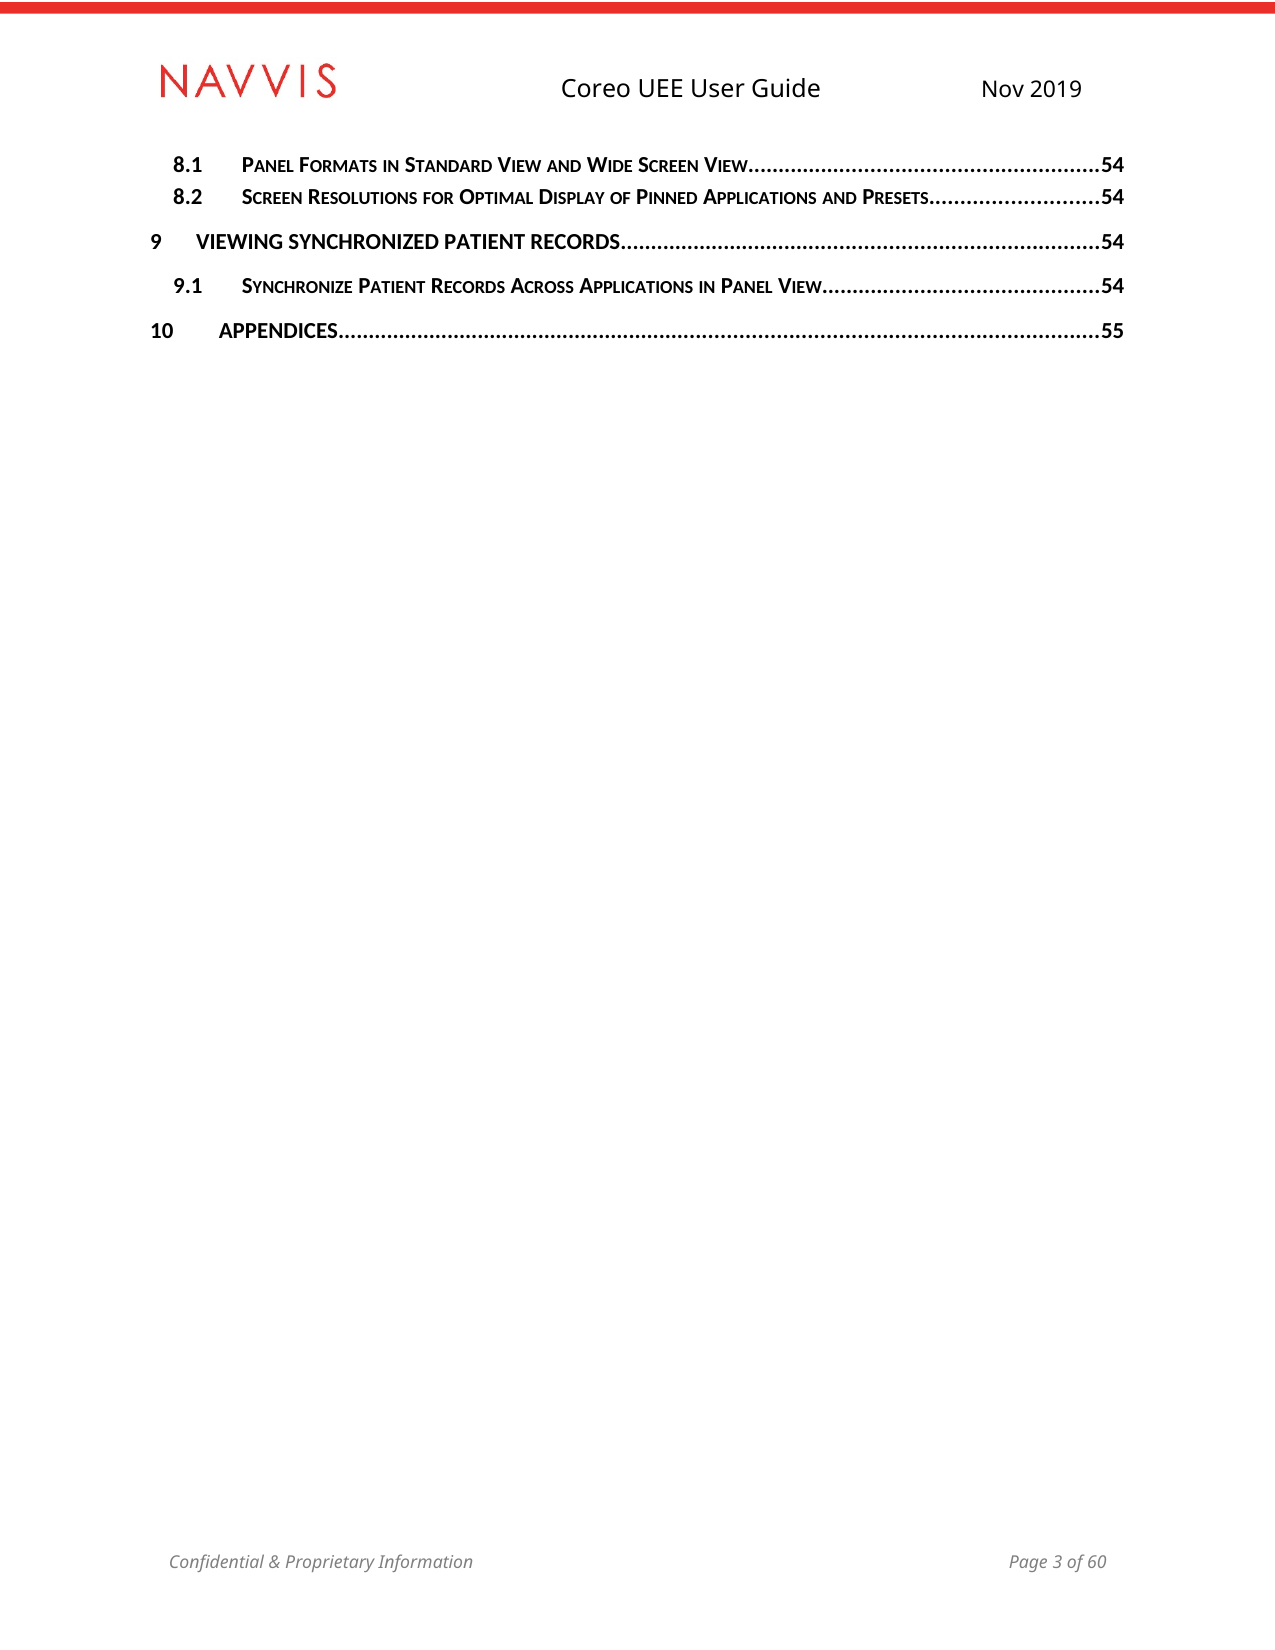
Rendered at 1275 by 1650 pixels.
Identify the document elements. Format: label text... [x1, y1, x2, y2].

picture [150, 57, 346, 105]
text 10 Appendices 55 [150, 316, 1125, 344]
text 8.1 Panel Formats in Standard View and Wide Screen View 54 [173, 150, 1125, 178]
text 9 Viewing Synchronized Patient Records 54 [150, 227, 1125, 255]
text 8.2 Screen Resolutions for Optimal Display of Pinned Applications and Presets 54 [173, 182, 1125, 210]
text 9.1 Synchronize Patient Records Across Applications in Panel View 54 [173, 272, 1125, 299]
